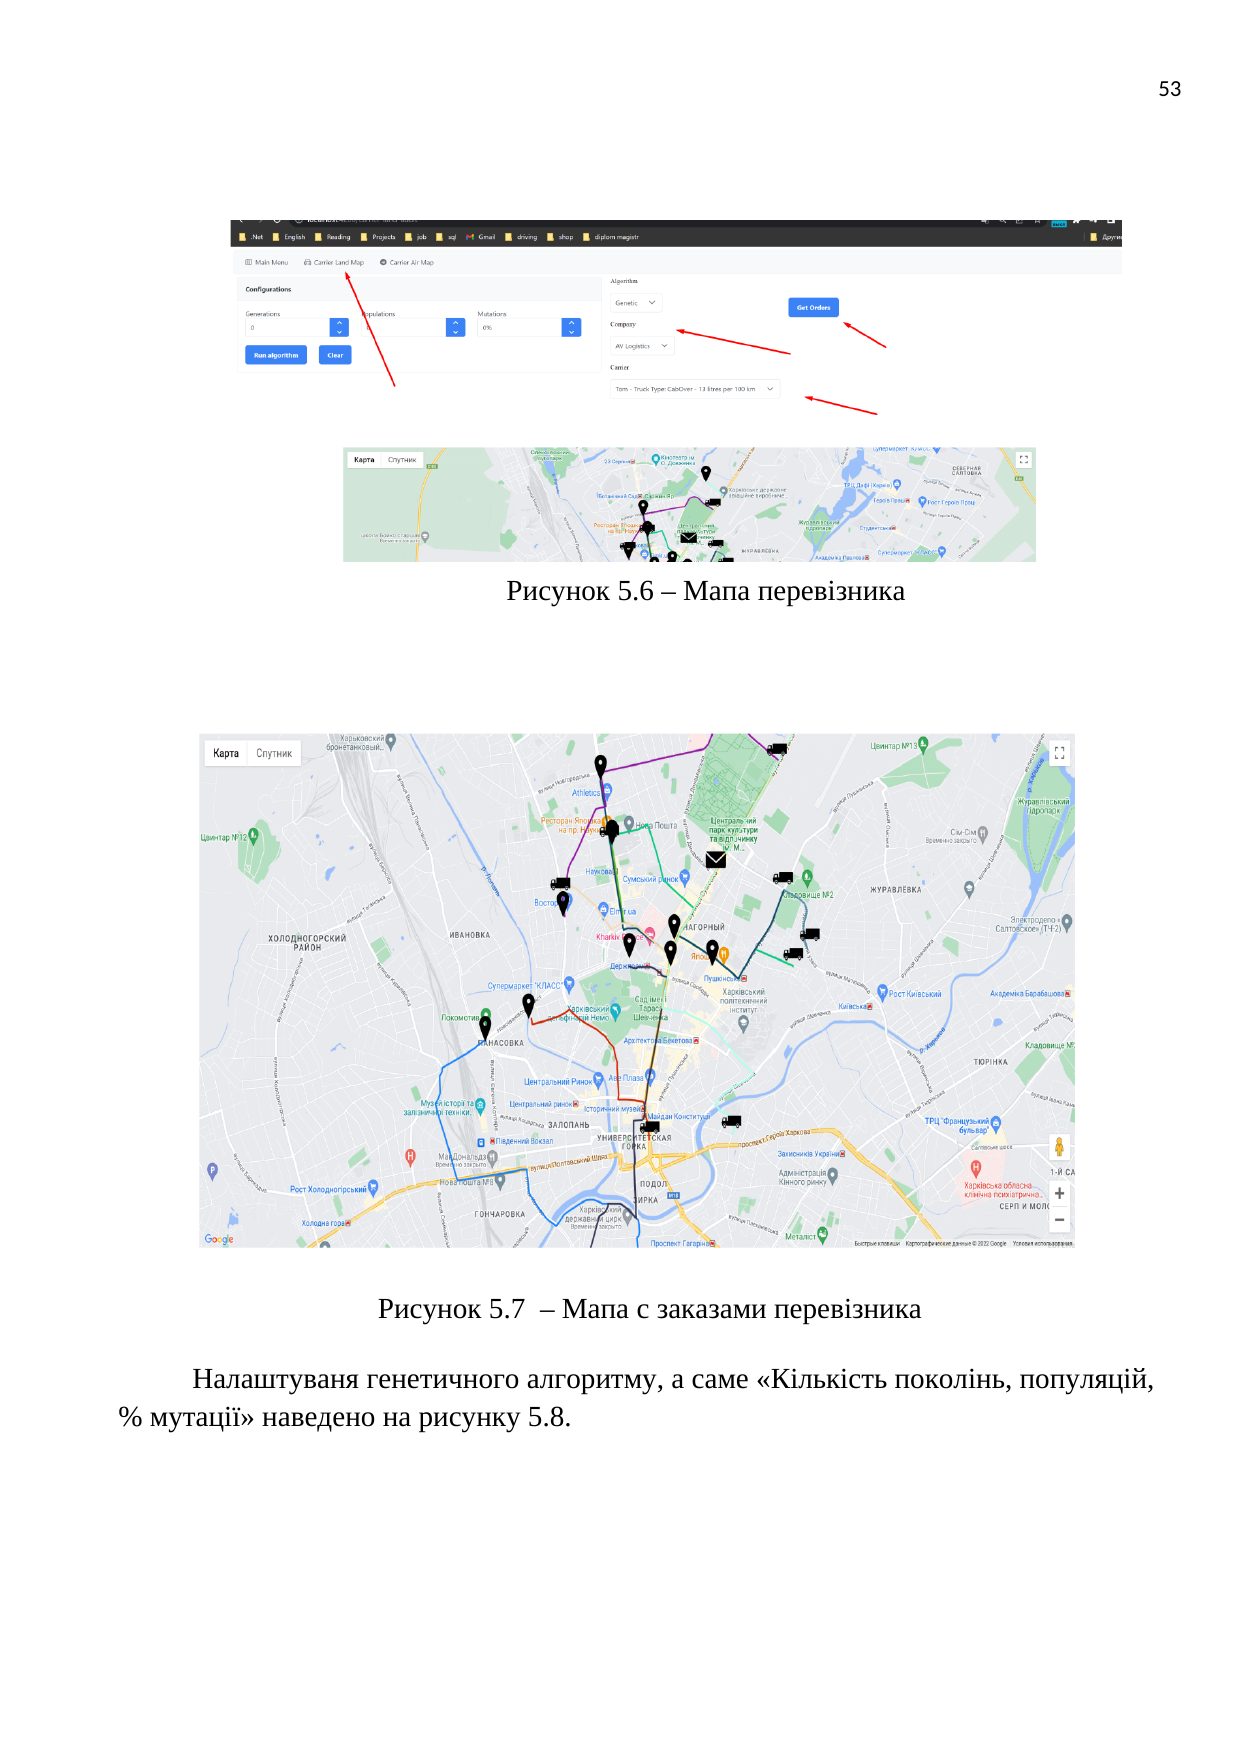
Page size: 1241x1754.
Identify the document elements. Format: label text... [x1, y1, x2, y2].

list Рисунок 5.6 – Мапа перевізника [231, 573, 1181, 677]
list Налаштуваня генетичного алгоритму, а саме «Кількість поколінь, популяцій, % мутації» наведено на рисунку 5.8. [118, 1361, 1181, 1433]
picture [230, 220, 1122, 562]
picture [185, 719, 1115, 1248]
